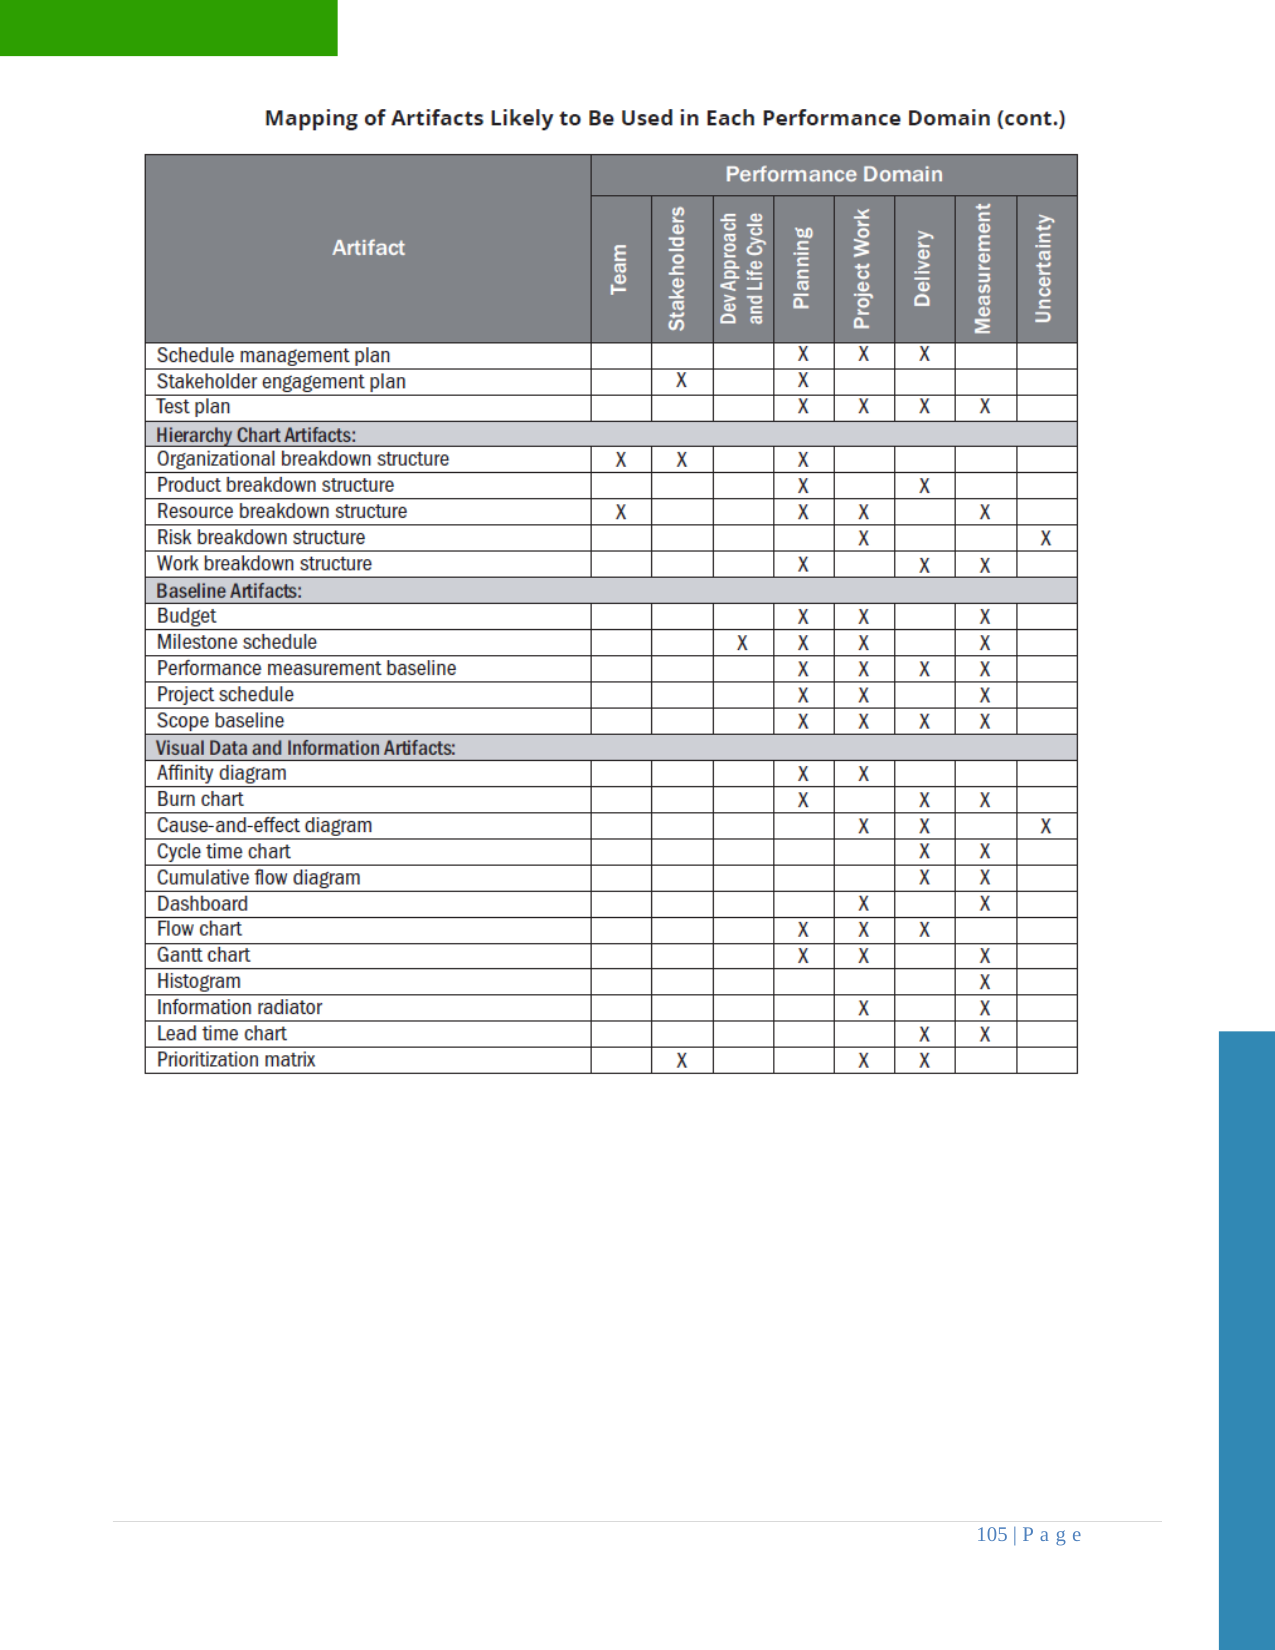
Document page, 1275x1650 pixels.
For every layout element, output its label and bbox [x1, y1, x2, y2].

picture [112, 103, 1125, 1104]
